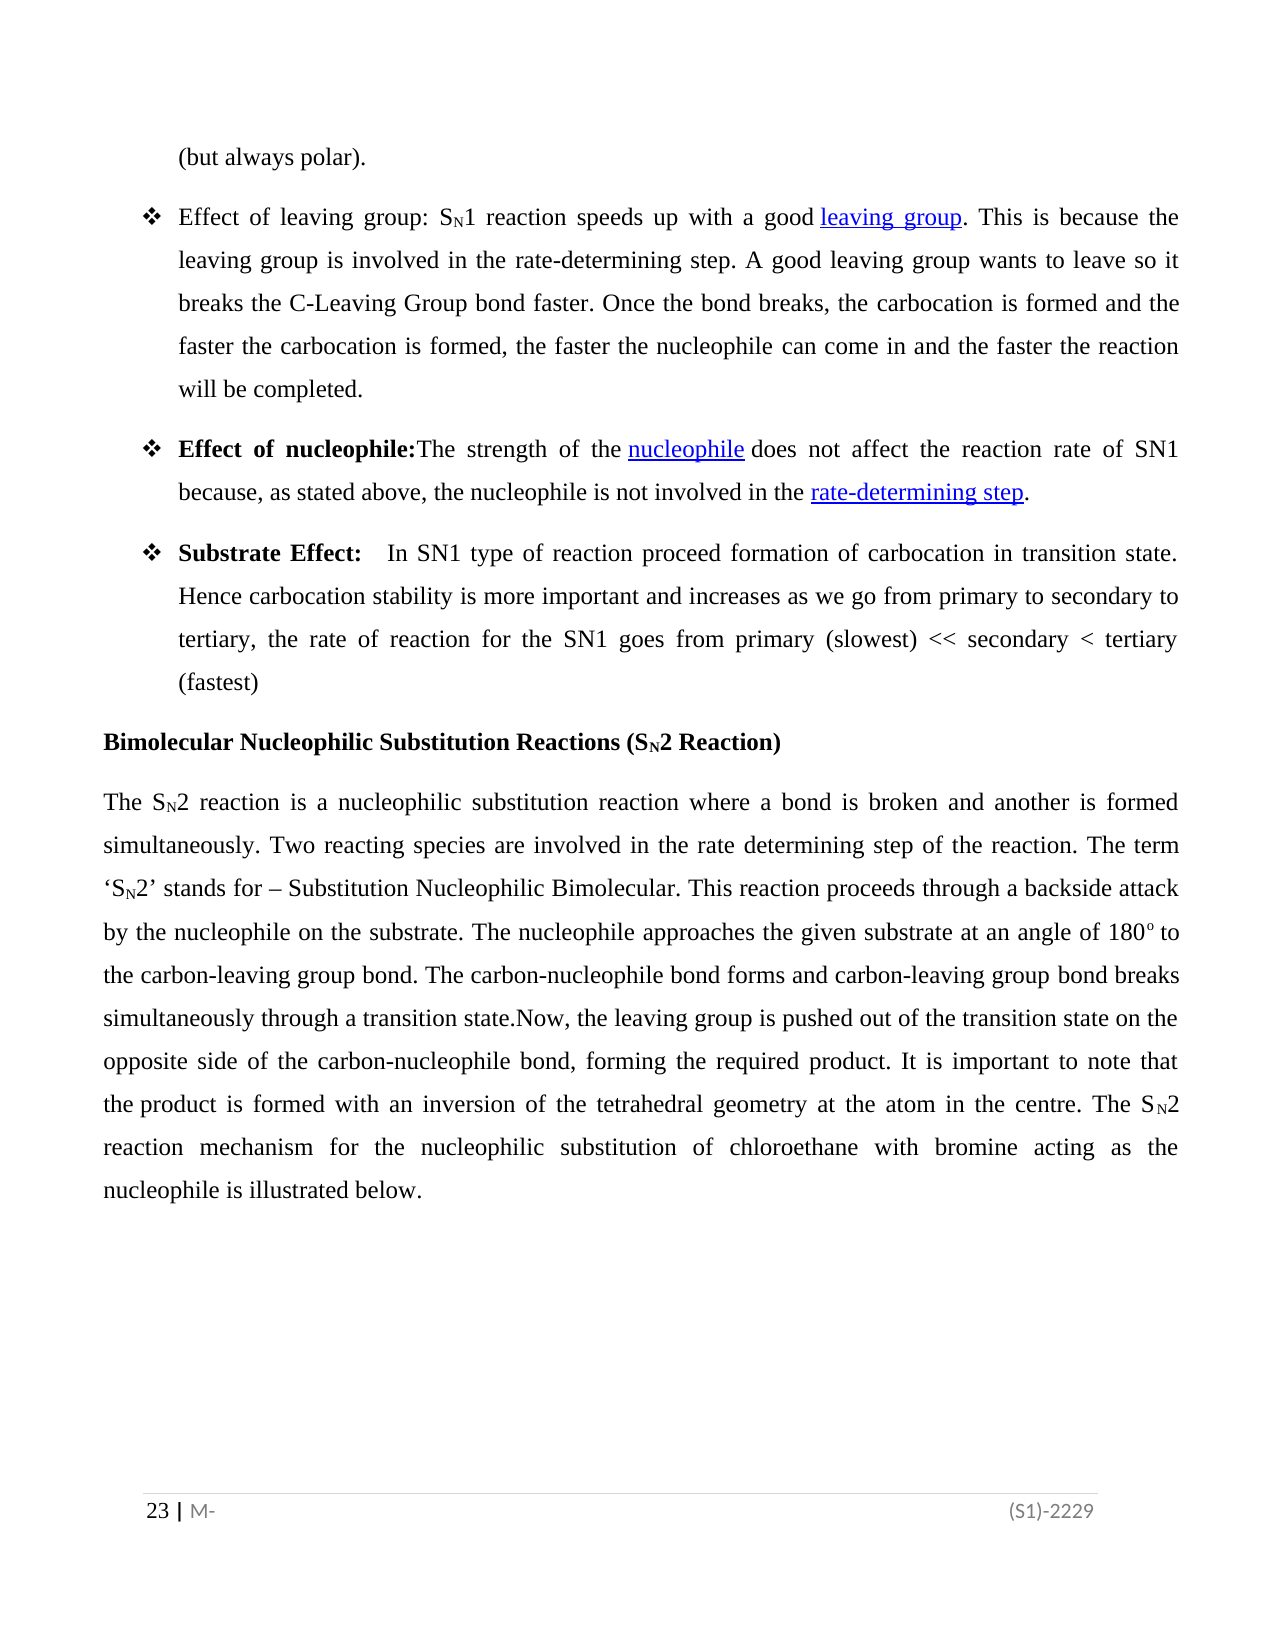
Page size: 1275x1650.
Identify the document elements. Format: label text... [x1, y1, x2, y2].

list Substrate Effect: In SN1 type of reaction proceed formation of carbocation in transition state. Hence carbocation stability is more important and increases as we go from primary to secondary to tertiary, the rate of reaction for the SN1 goes from primary (slowest) << secondary < tertiary (fastest) [141, 538, 1179, 696]
list Effect of nucleophile:The strength of the nucleophile does not affect the reaction rate of SN1 because, as stated above, the nucleophile is not involved in the rate-determining step. [141, 434, 1179, 506]
text Bimolecular Nucleophilic Substitution Reactions (SN2 Reaction) [103, 727, 1179, 756]
text The SN2 reaction is a nucleophilic substitution reaction where a bond is broken and another is formed simultaneously. Two reacting species are involved in the rate determining step of the reaction. The term ‘SN2’ stands for – Substitution Nucleophilic Bimolecular. This reaction proceeds through a backside attack by the nucleophile on the substrate. The nucleophile approaches the given substrate at an angle of 180o to the carbon-leaving group bond. The carbon-nucleophile bond forms and carbon-leaving group bond breaks simultaneously through a transition state.Now, the leaving group is pushed out of the transition state on the opposite side of the carbon-nucleophile bond, forming the required product. It is important to note that the product is formed with an inversion of the tetrahedral geometry at the atom in the centre. The SN2 reaction mechanism for the nucleophilic substitution of chloroethane with bromine acting as the nucleophile is illustrated below. [103, 787, 1179, 1204]
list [141, 142, 1179, 170]
list Effect of leaving group: SN1 reaction speeds up with a good leaving group. This is because the leaving group is involved in the rate-determining step. A good leaving group wants to leave so it breaks the C-Leaving Group bond faster. Once the bond breaks, the carbocation is formed and the faster the carbocation is formed, the faster the nucleophile can come in and the faster the reaction will be completed. [141, 202, 1179, 403]
